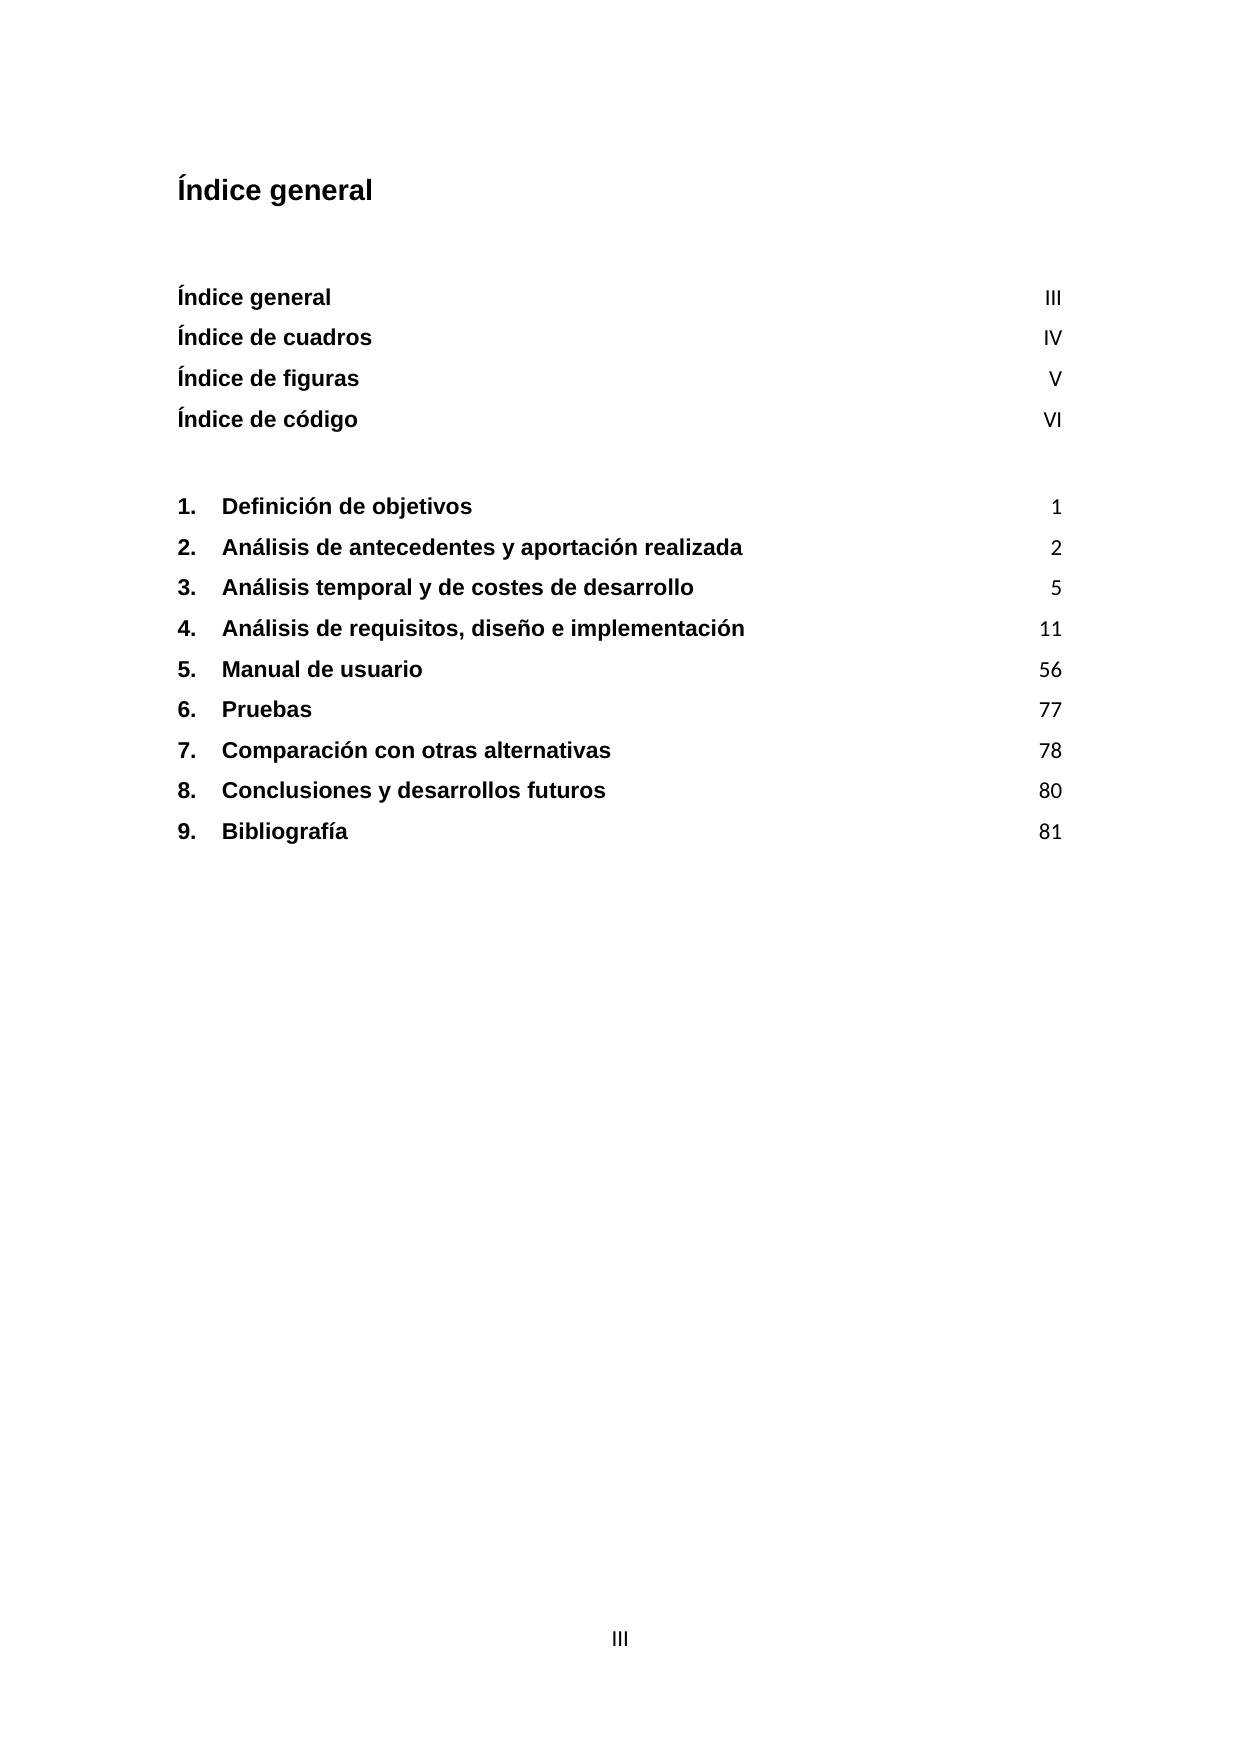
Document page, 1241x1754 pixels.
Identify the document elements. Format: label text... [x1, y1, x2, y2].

subtitle Índice general [177, 173, 1063, 206]
